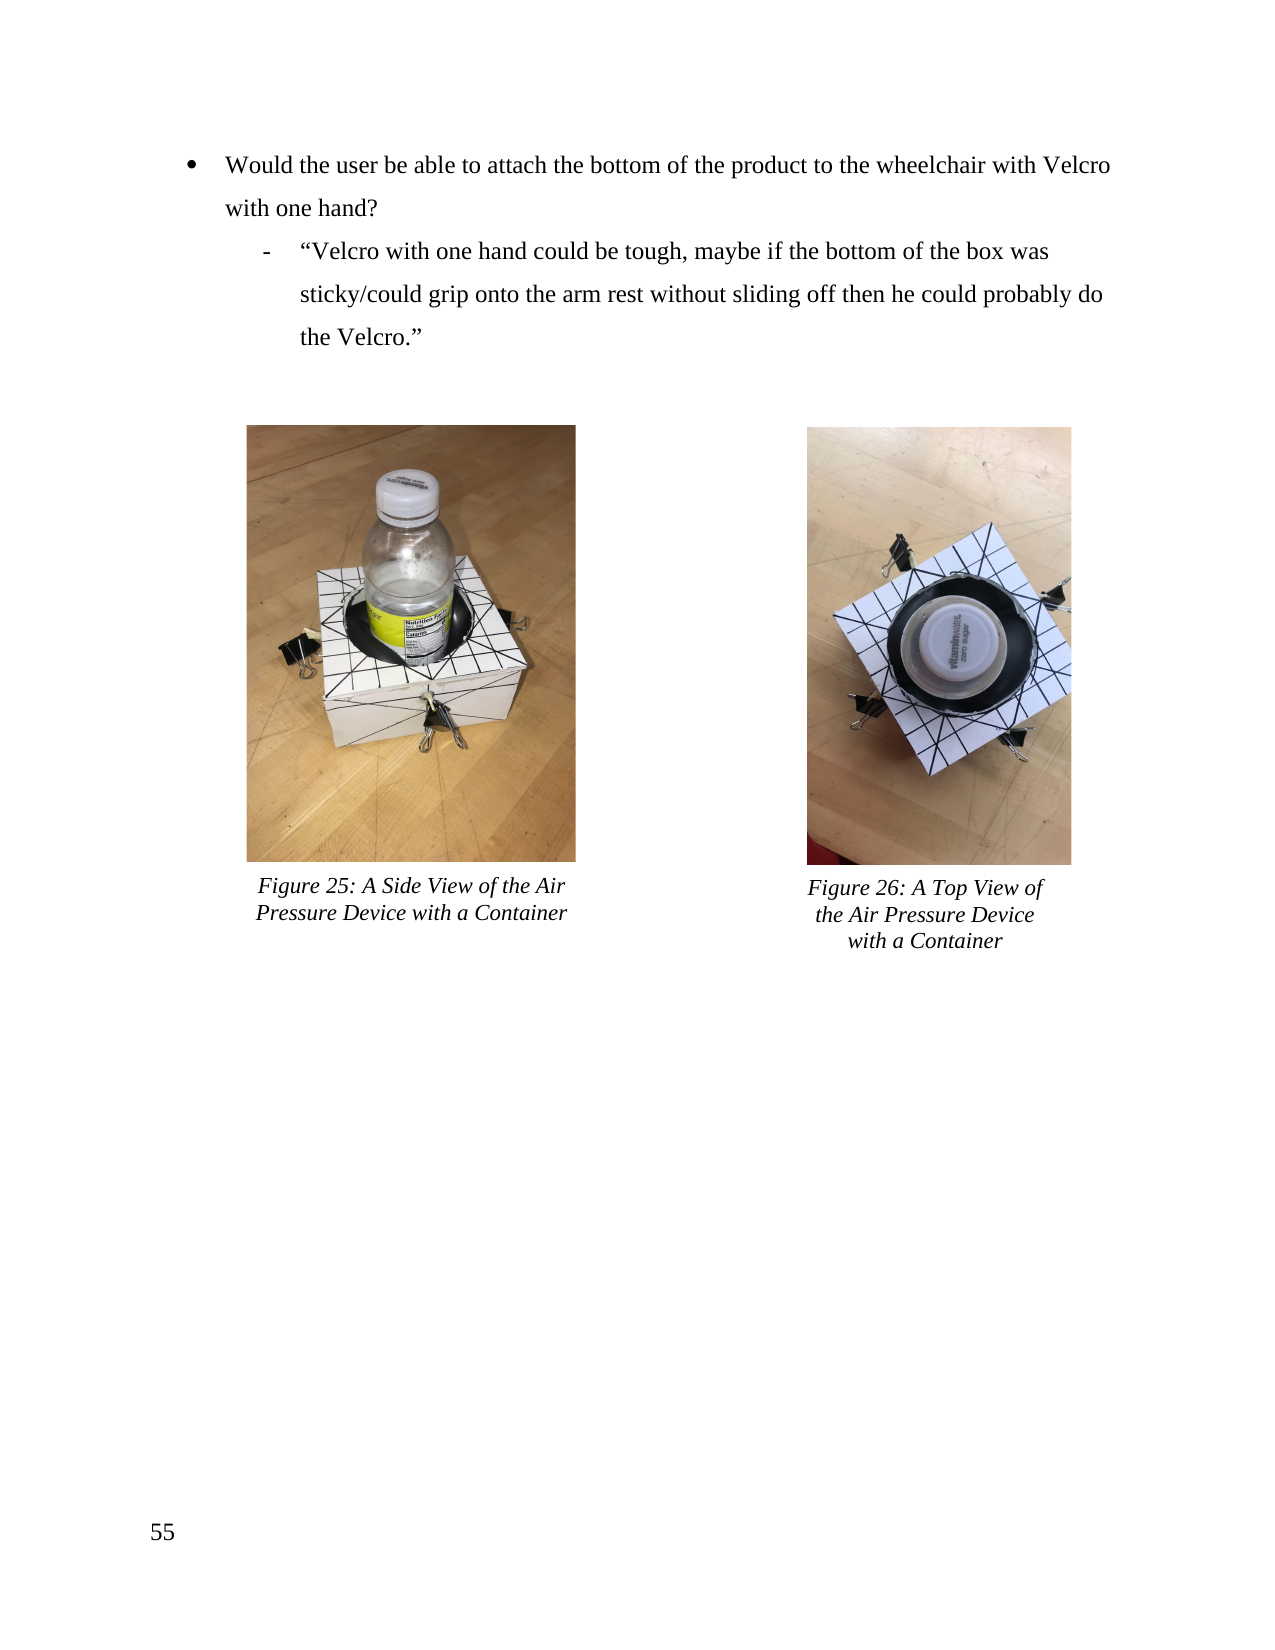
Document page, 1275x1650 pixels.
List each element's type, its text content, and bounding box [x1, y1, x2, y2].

picture [807, 427, 1072, 865]
picture [246, 425, 576, 861]
list “Velcro with one hand could be tough, maybe if the bottom of the box was sticky/could grip onto the arm rest without sliding off then he could probably do the Velcro.” [262, 236, 1125, 351]
list Would the user be able to attach the bottom of the product to the wheelchair with Velcro with one hand? [187, 150, 1125, 222]
